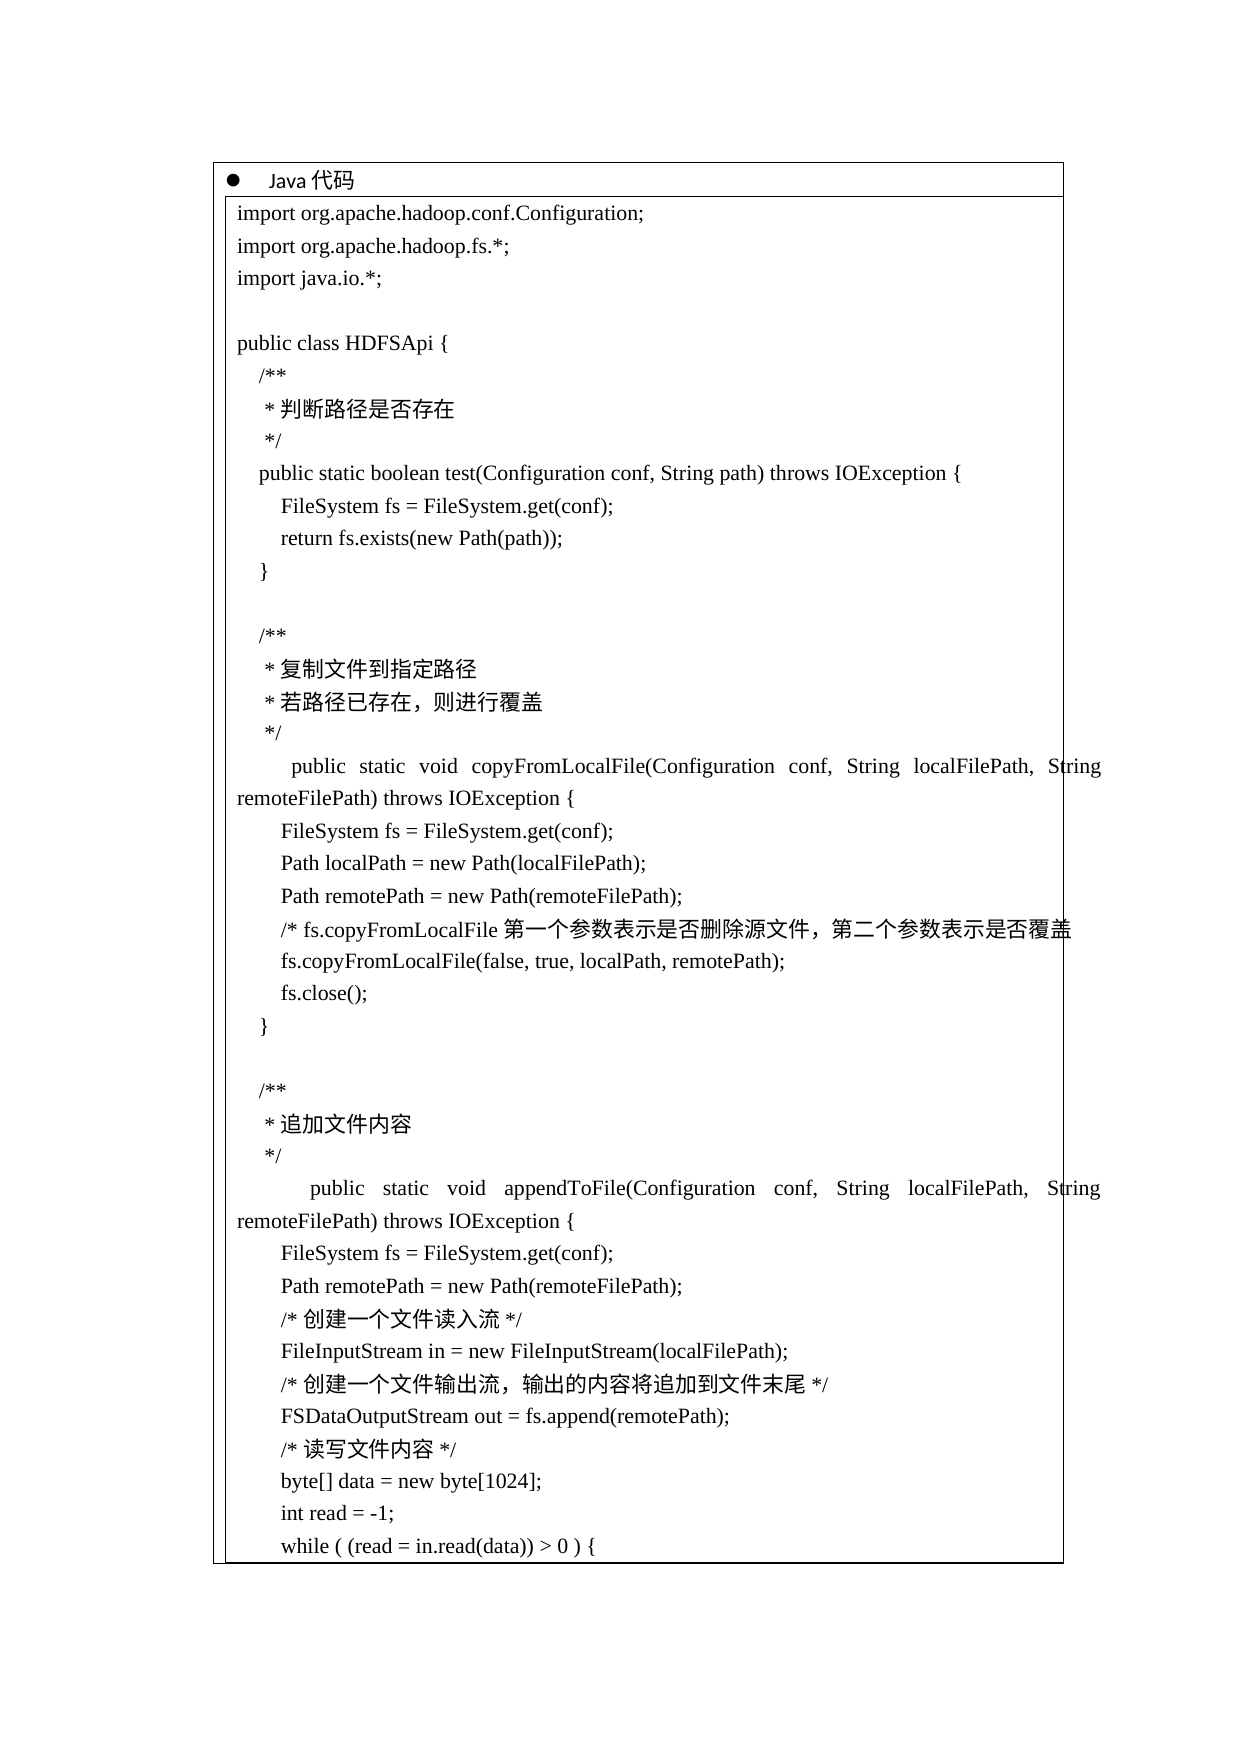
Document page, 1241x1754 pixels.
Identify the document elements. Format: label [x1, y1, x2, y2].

table_cell [214, 163, 1063, 1563]
